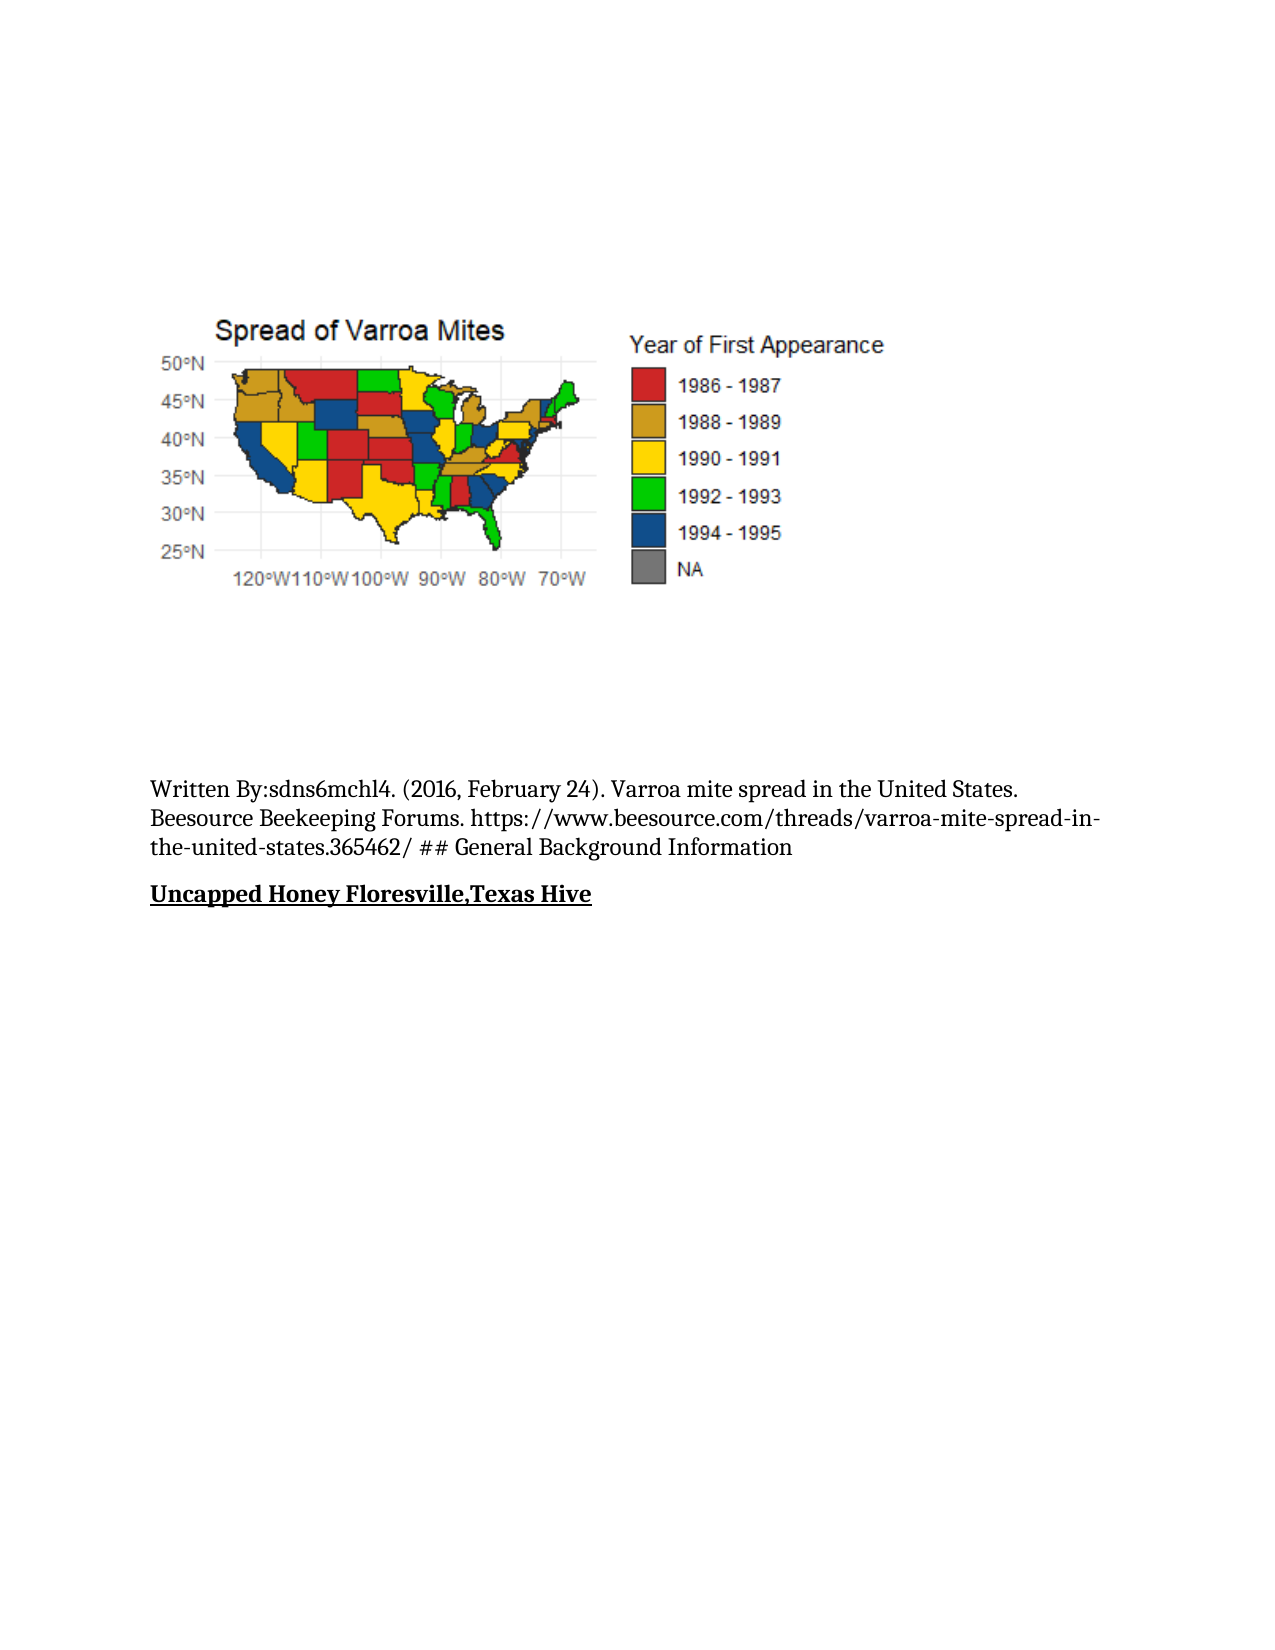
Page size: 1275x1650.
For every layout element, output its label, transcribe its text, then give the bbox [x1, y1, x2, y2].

text Uncapped Honey Floresville,Texas Hive [150, 880, 1125, 909]
text Written By:sdns6mchl4. (2016, February 24). Varroa mite spread in the United States. Beesource Beekeeping Forums. https://www.beesource.com/threads/varroa-mite-spread-in-the-united-states.365462/ ## General Background Information [150, 775, 1125, 861]
picture [150, 150, 908, 757]
